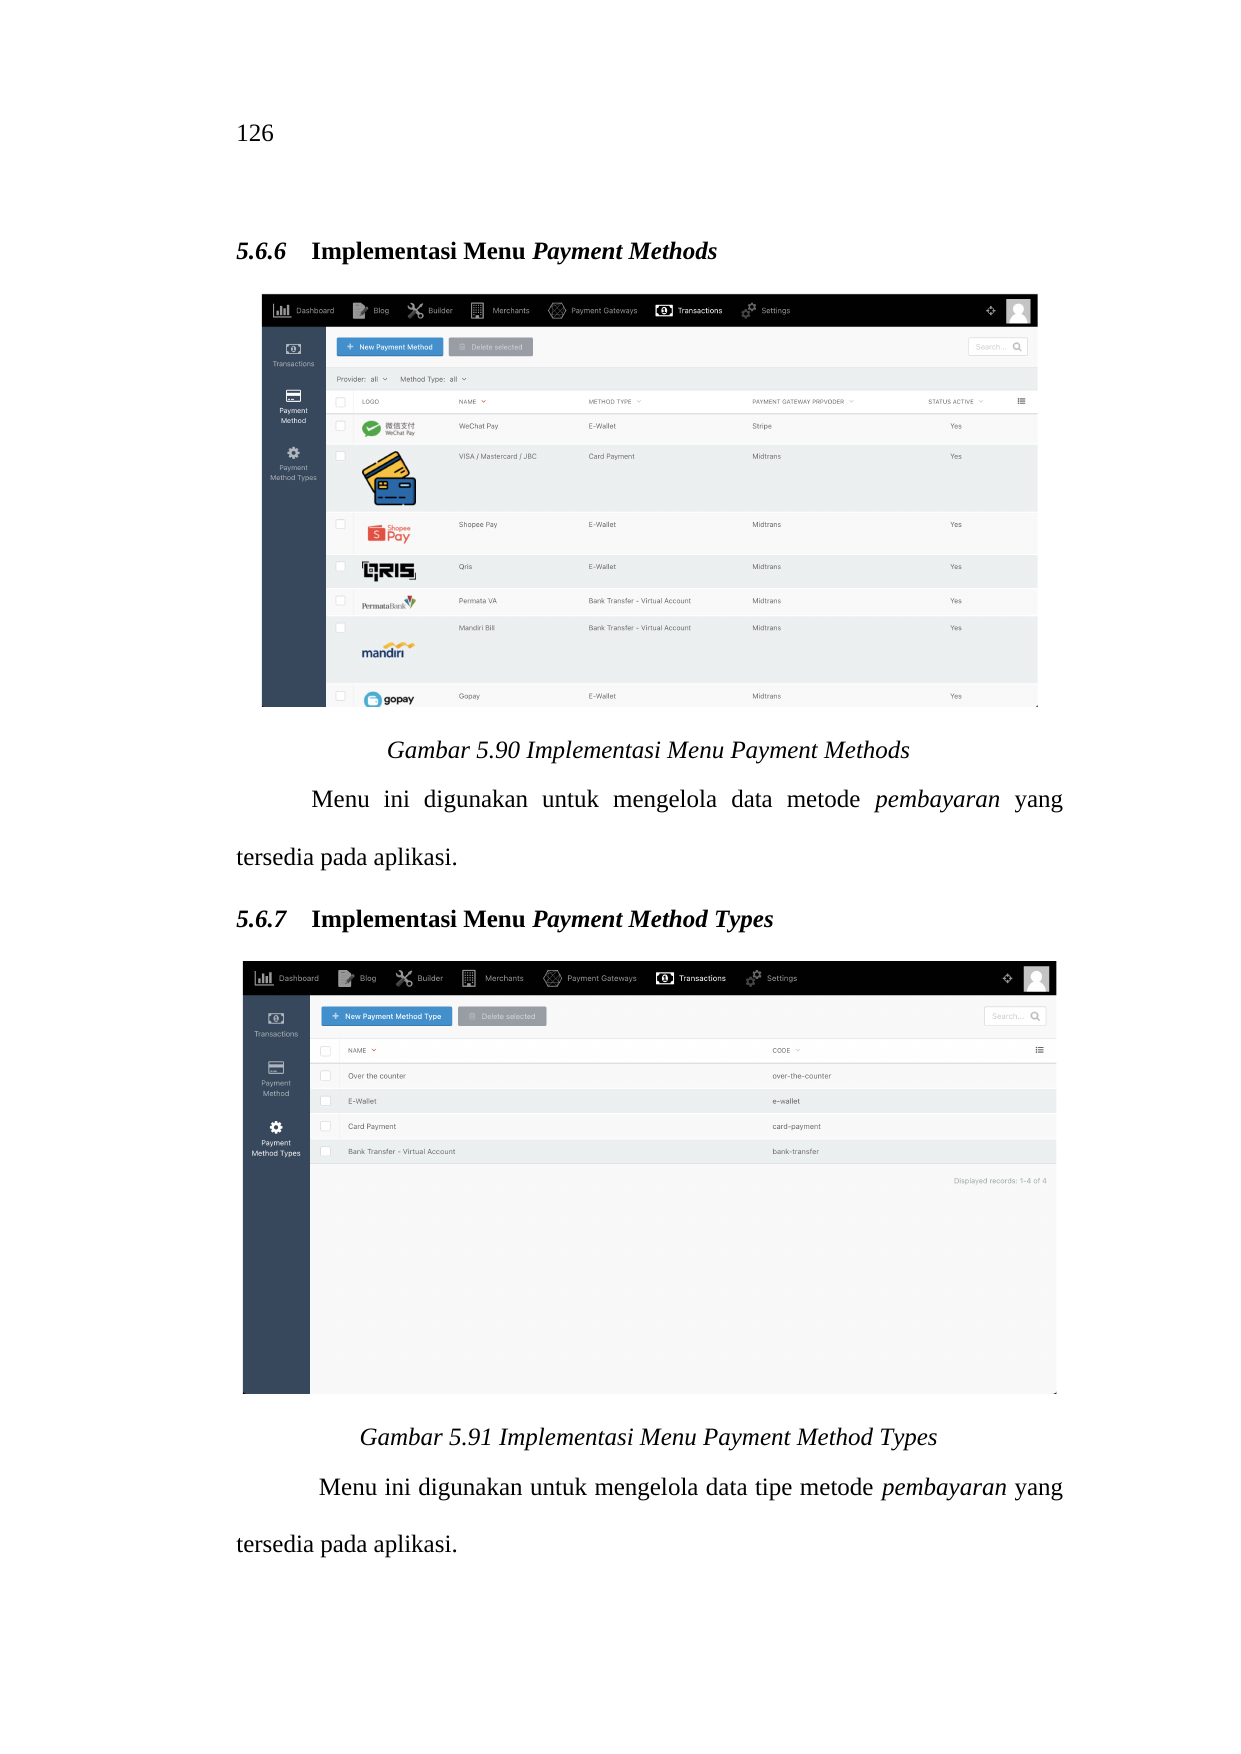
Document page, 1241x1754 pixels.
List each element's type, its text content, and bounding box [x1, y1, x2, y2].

text Menu ini digunakan untuk mengelola data metode pembayaran yang tersedia pada aplikasi. [236, 784, 1063, 871]
picture [261, 293, 1038, 707]
subtitle Implementasi Menu Payment Method Types [236, 904, 1063, 932]
picture [242, 961, 1057, 1394]
text Menu ini digunakan untuk mengelola data tipe metode pembayaran yang tersedia pada aplikasi. [236, 1472, 1063, 1558]
subtitle Implementasi Menu Payment Methods [236, 236, 1063, 265]
